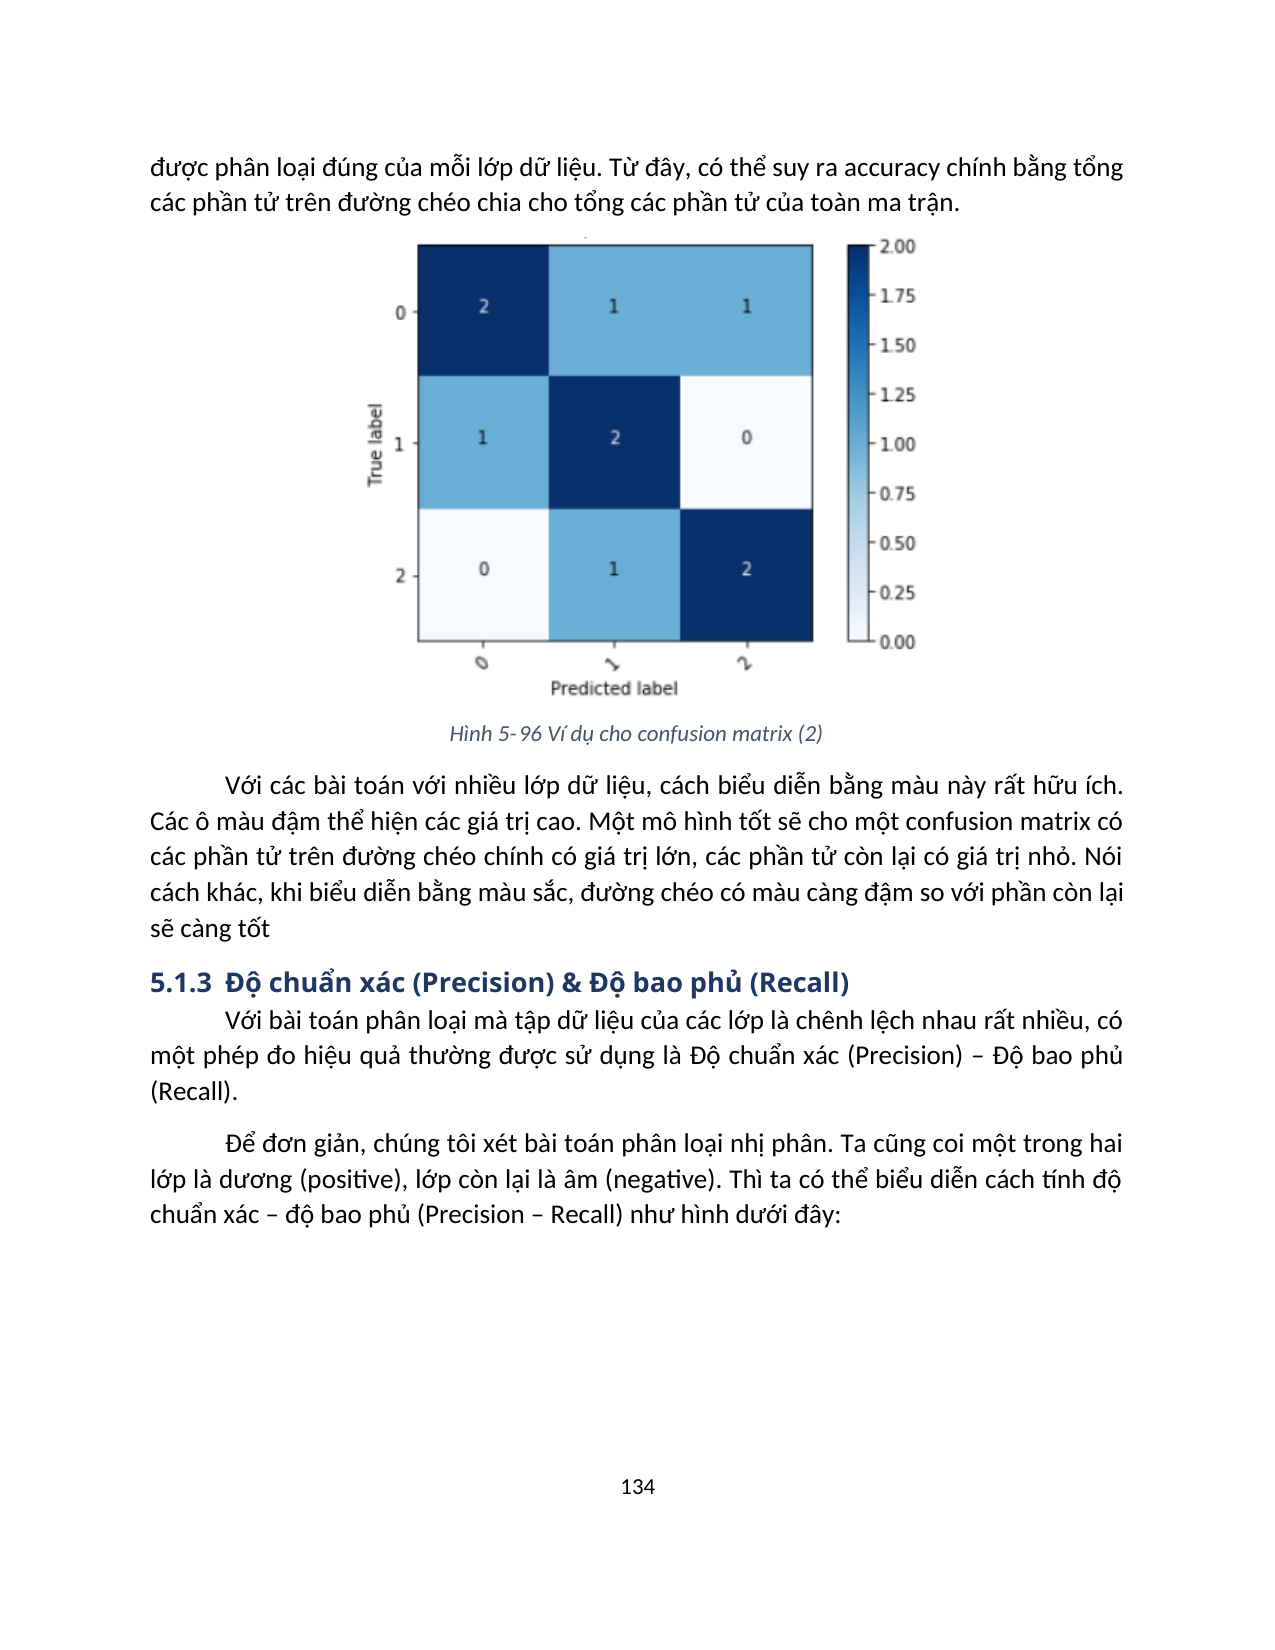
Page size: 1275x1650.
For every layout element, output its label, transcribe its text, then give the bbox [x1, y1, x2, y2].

subtitle Độ chuẩn xác (Precision) & Độ bao phủ (Recall) [150, 963, 1125, 1000]
text Với các bài toán với nhiều lớp dữ liệu, cách biểu diễn bằng màu này rất hữu ích. Các ô màu đậm thể hiện các giá trị cao. Một mô hình tốt sẽ cho một confusion matrix có các phần tử trên đường chéo chính có giá trị lớn, các phần tử còn lại có giá trị nhỏ. Nói cách khác, khi biểu diễn bằng màu sắc, đường chéo có màu càng đậm so với phần còn lại sẽ càng tốt [150, 768, 1125, 944]
text Với bài toán phân loại mà tập dữ liệu của các lớp là chênh lệch nhau rất nhiều, có một phép đo hiệu quả thường được sử dụng là Độ chuẩn xác (Precision) – Độ bao phủ (Recall). [150, 1003, 1125, 1107]
text Để đơn giản, chúng tôi xét bài toán phân loại nhị phân. Ta cũng coi một trong hai lớp là dương (positive), lớp còn lại là âm (negative). Thì ta có thể biểu diễn cách tính độ chuẩn xác – độ bao phủ (Precision – Recall) như hình dưới đây: [150, 1126, 1125, 1231]
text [150, 150, 1125, 219]
text Hình 5-2 Ví dụ cho confusion matrix (2) [150, 719, 1125, 747]
picture [333, 237, 942, 701]
